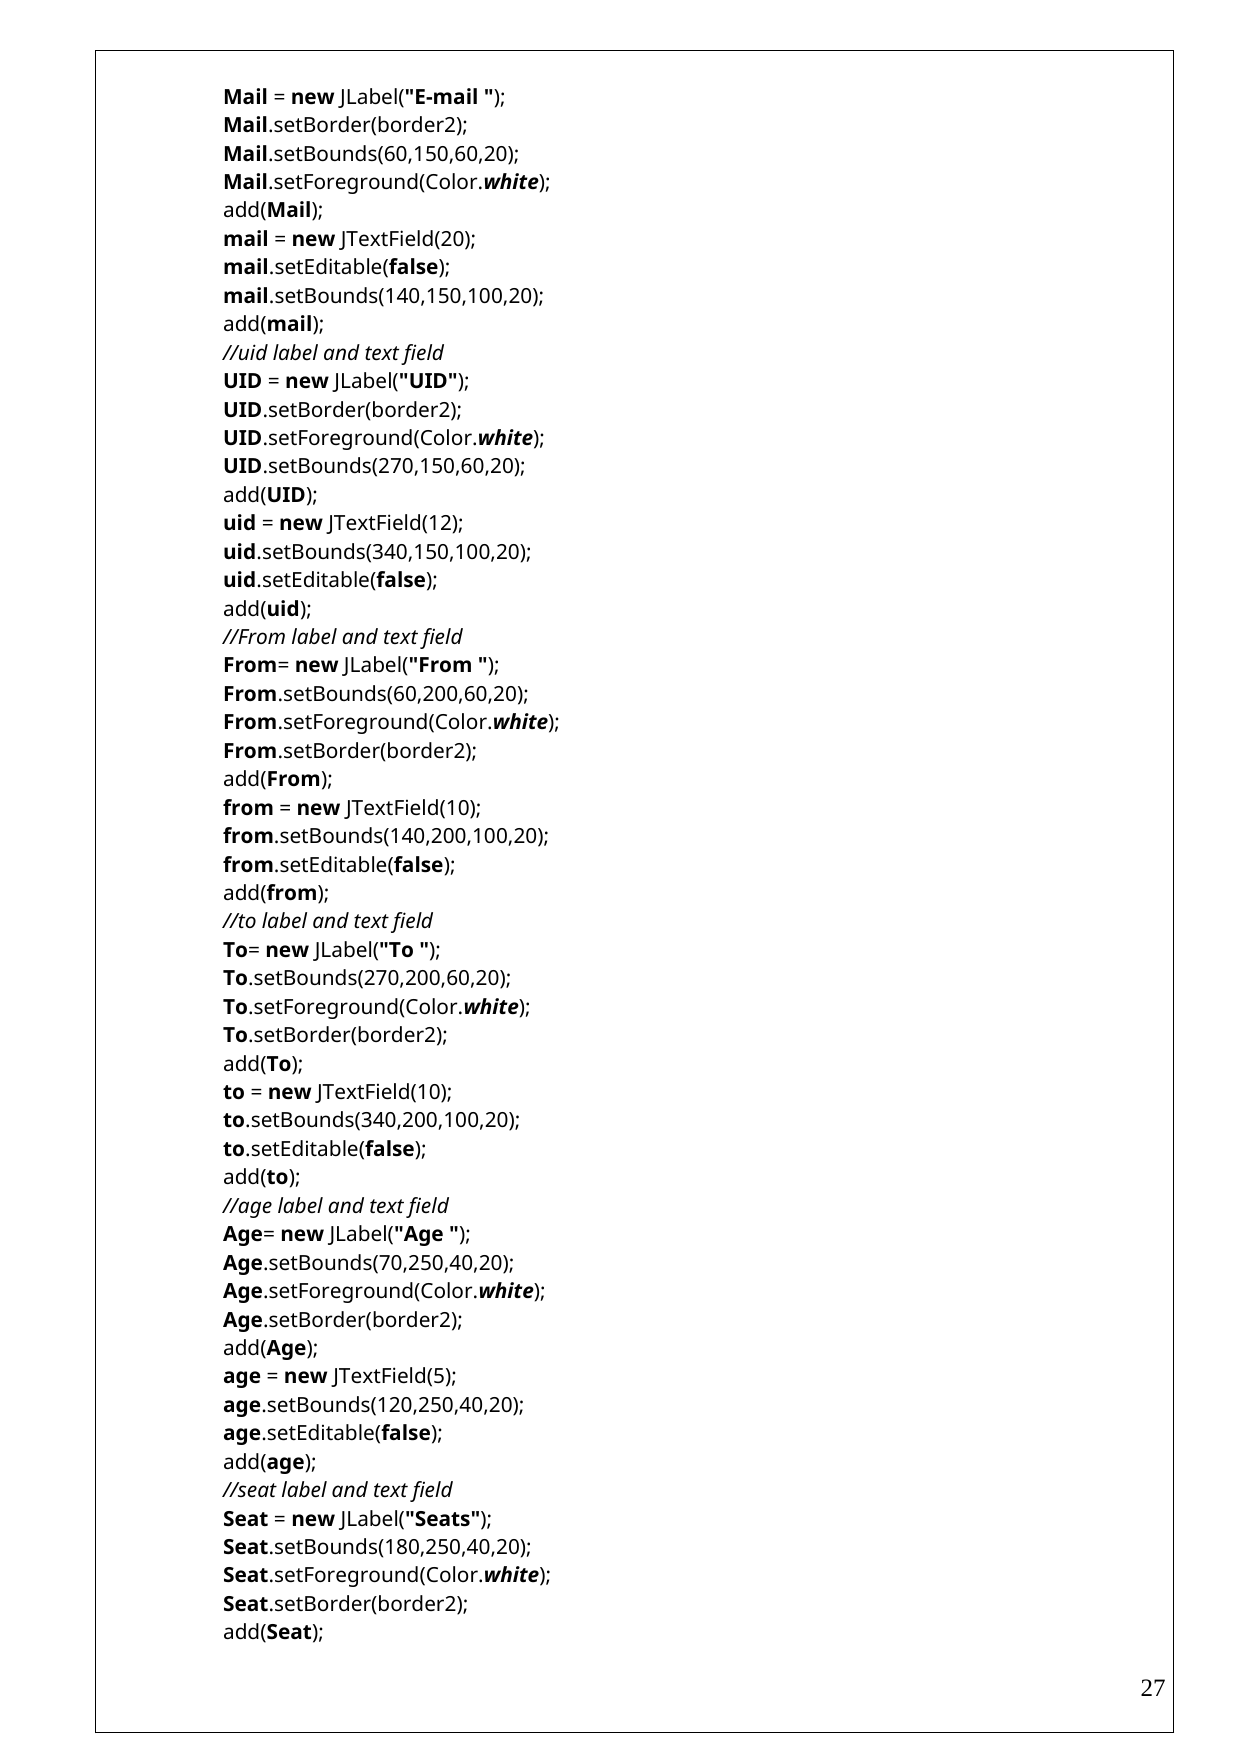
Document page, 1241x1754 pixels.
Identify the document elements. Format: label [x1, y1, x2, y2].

text [179, 82, 1165, 1646]
